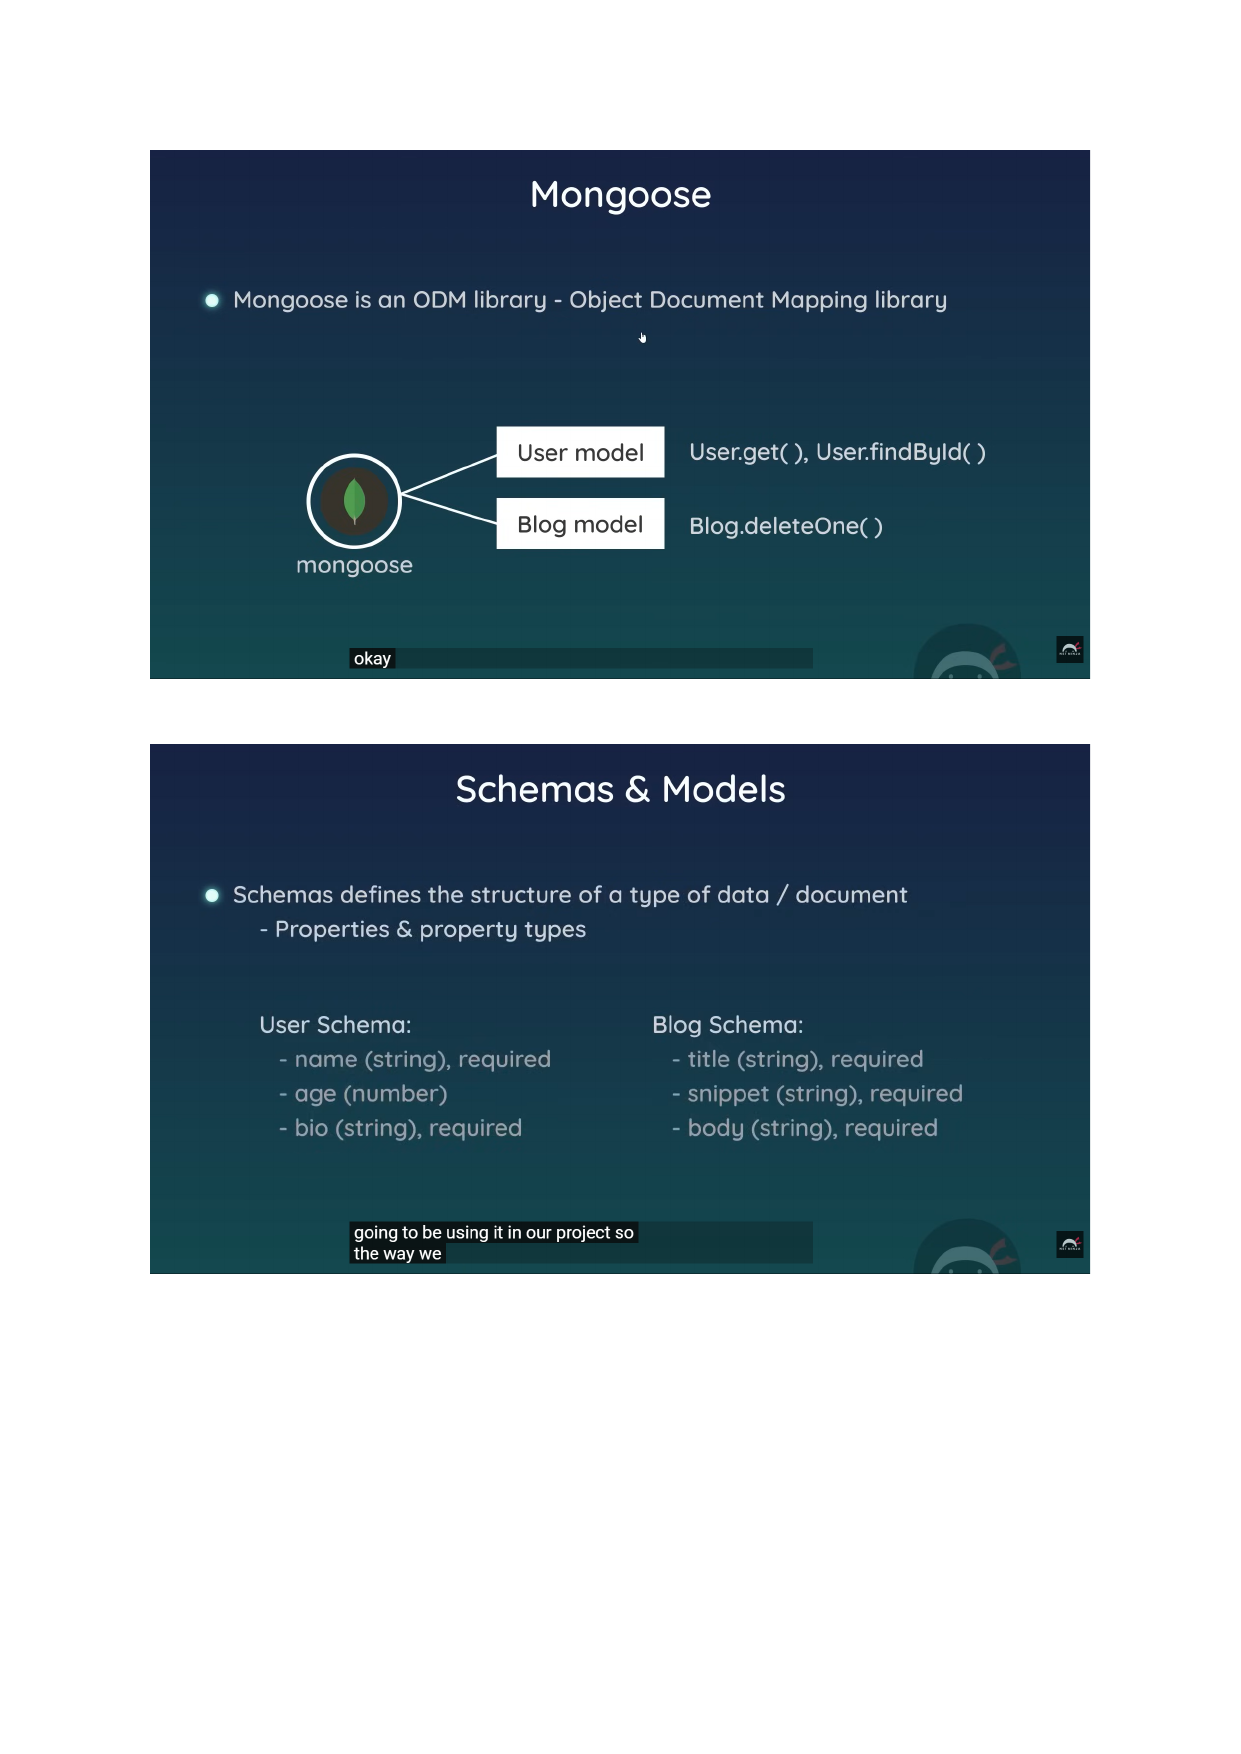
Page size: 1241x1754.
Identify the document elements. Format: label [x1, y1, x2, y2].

picture [150, 150, 1091, 679]
picture [150, 744, 1091, 1274]
